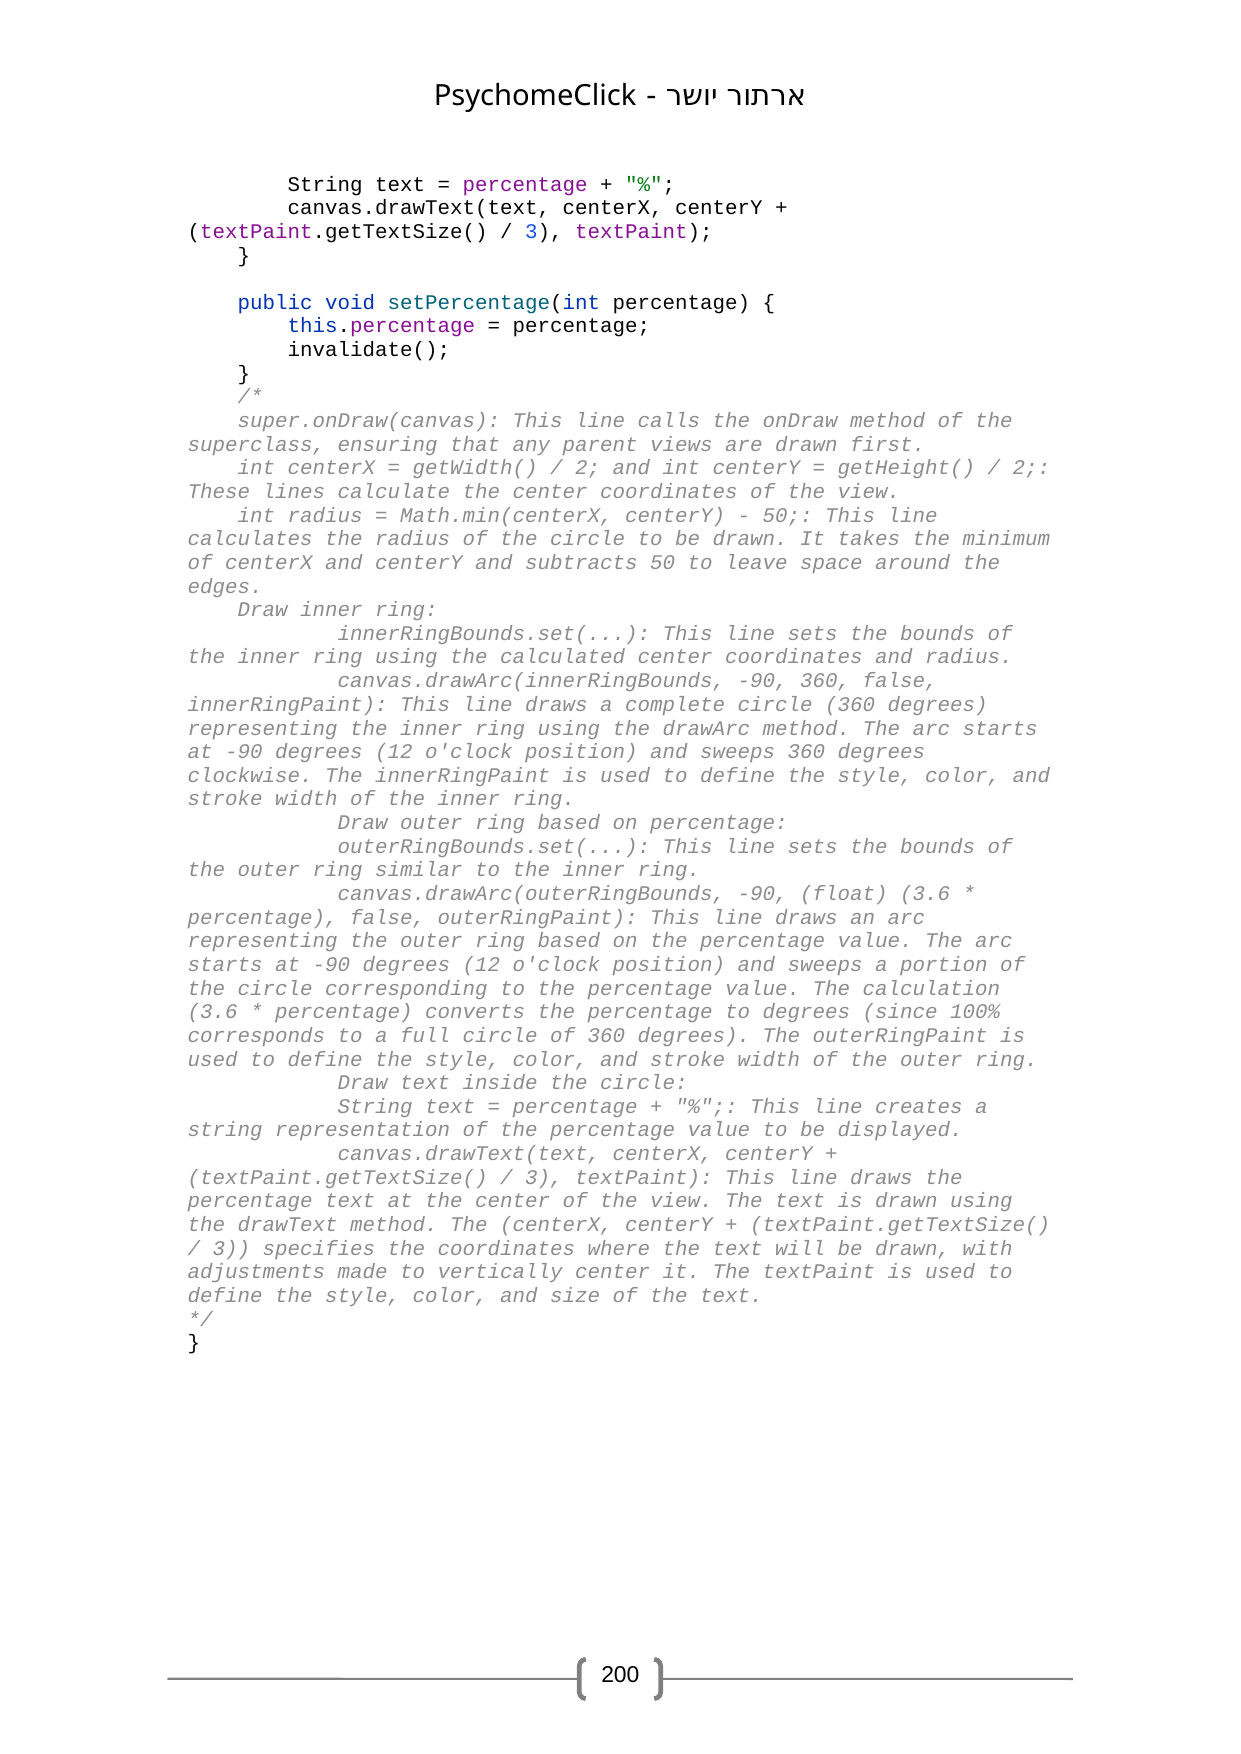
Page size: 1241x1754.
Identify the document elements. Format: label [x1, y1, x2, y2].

text [187, 150, 1053, 1356]
